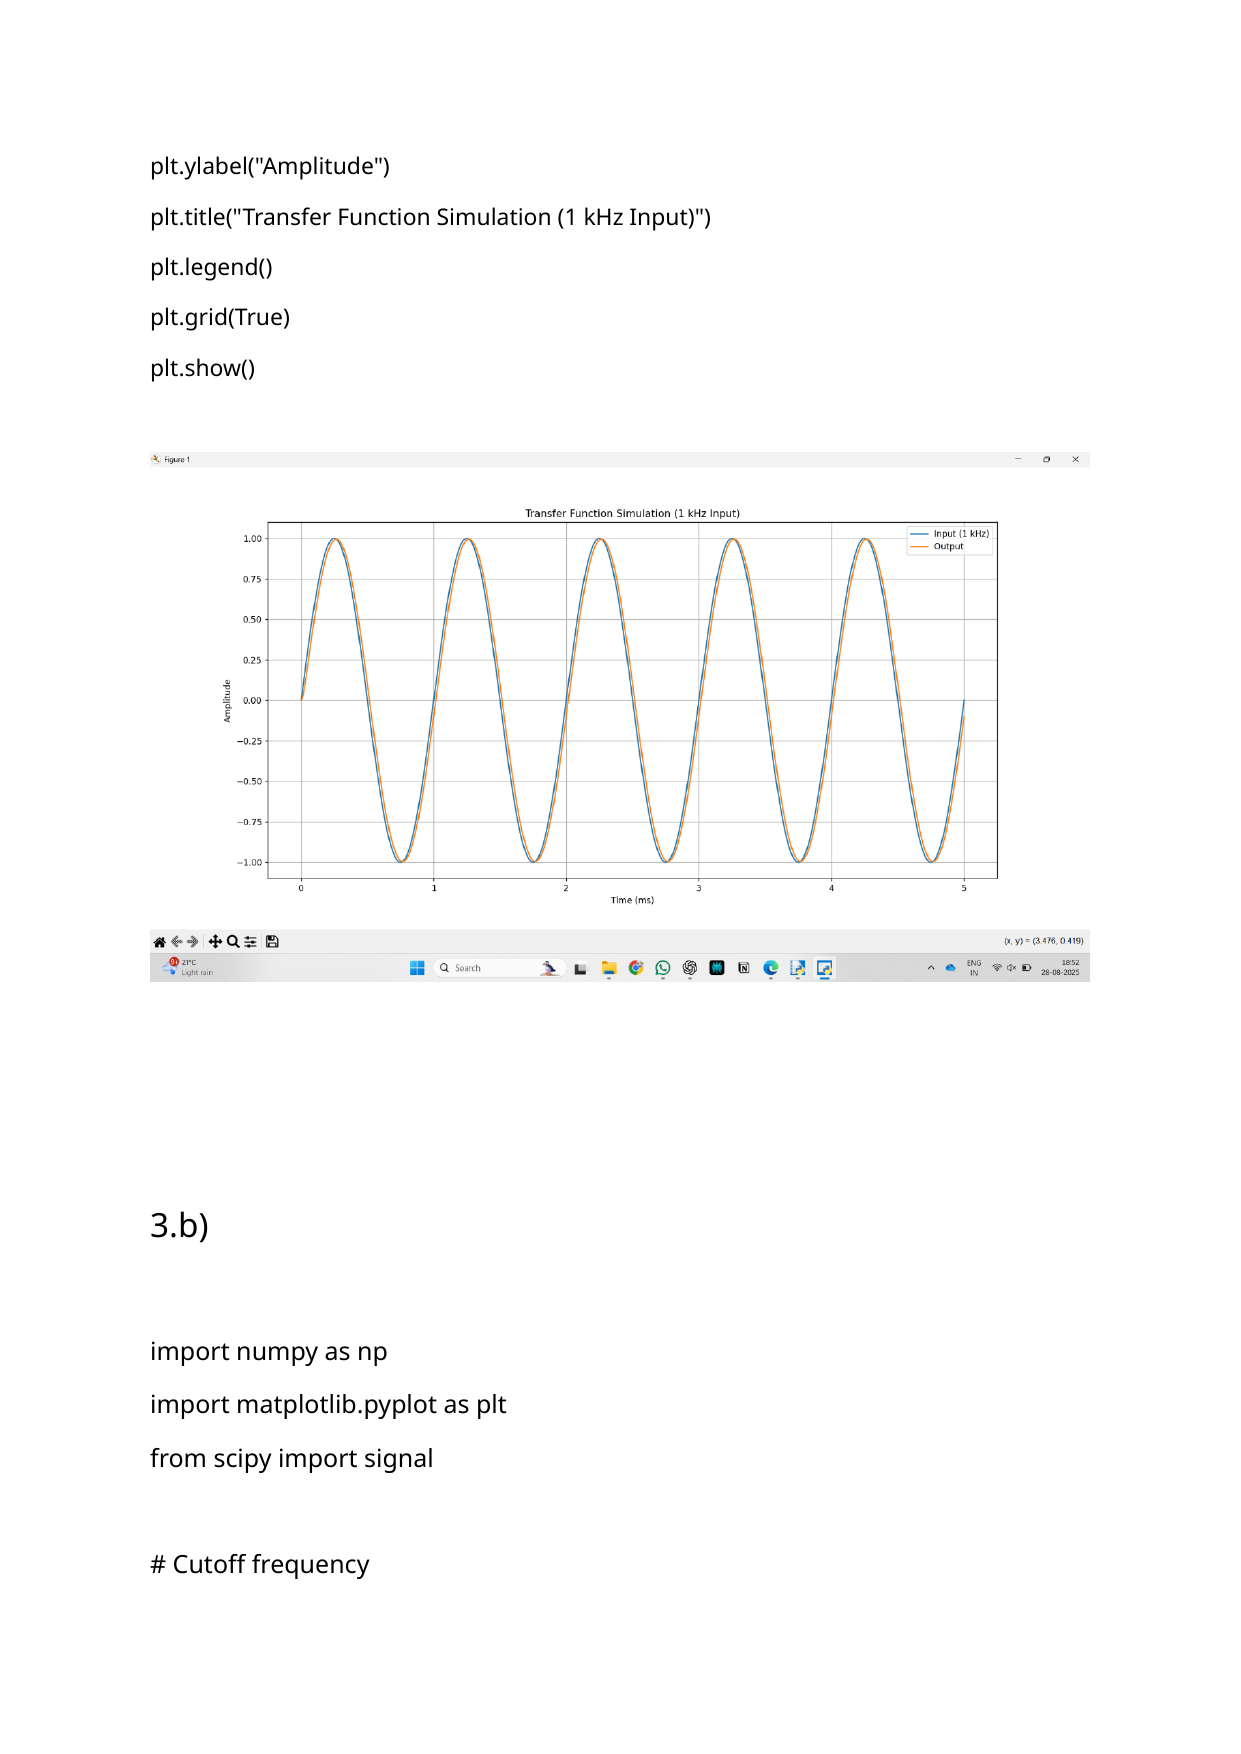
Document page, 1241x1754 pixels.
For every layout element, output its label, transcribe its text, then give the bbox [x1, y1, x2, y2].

text import numpy as np [150, 1333, 1090, 1367]
text # Cutoff frequency [150, 1547, 1090, 1581]
text plt.legend() [150, 251, 1090, 282]
picture [150, 452, 1091, 982]
text plt.title("Transfer Function Simulation (1 kHz Input)") [150, 200, 1090, 232]
text 3.b) [150, 1202, 1090, 1248]
text plt.show() [150, 352, 1090, 383]
text import matplotlib.pyplot as plt [150, 1387, 1090, 1421]
text from scipy import signal [150, 1440, 1090, 1474]
text plt.ylabel("Amplitude") [150, 150, 1090, 181]
text plt.grid(True) [150, 301, 1090, 332]
